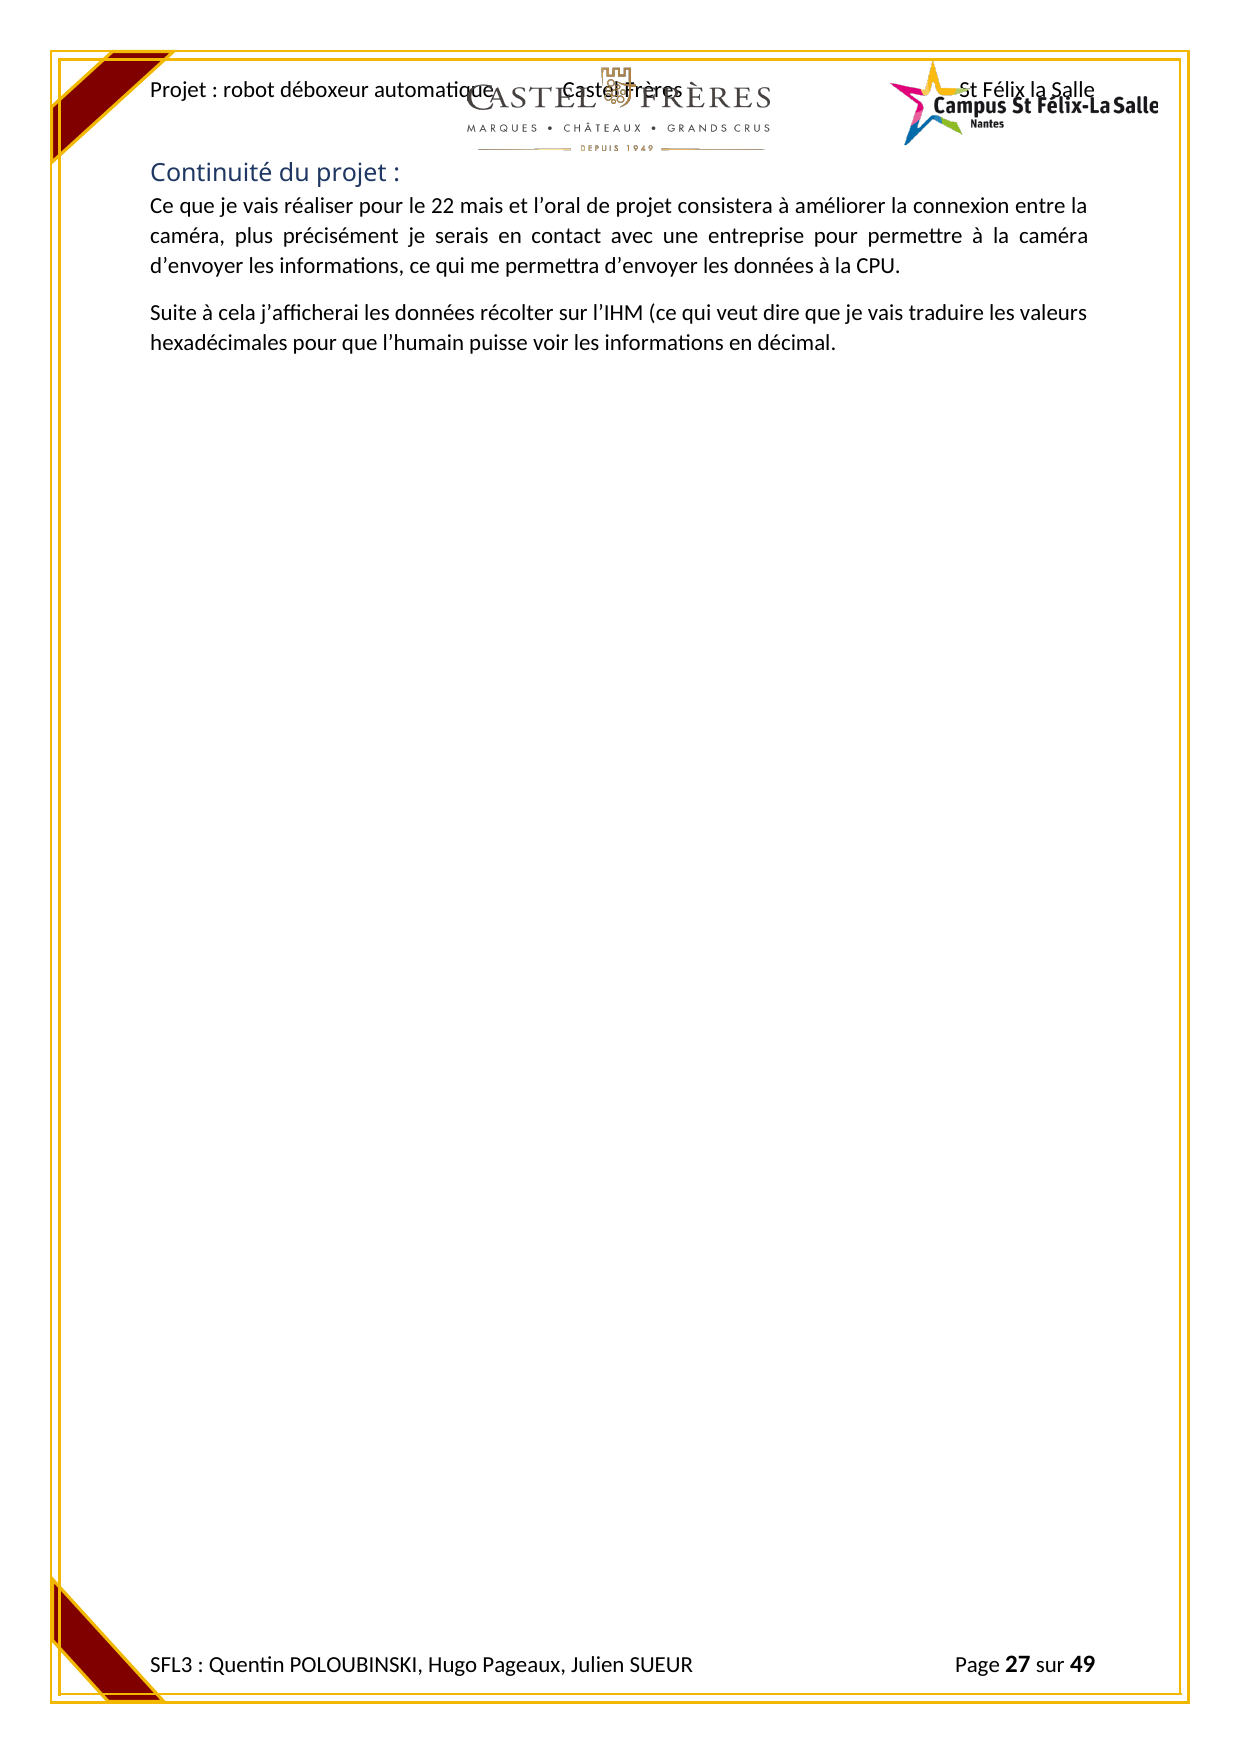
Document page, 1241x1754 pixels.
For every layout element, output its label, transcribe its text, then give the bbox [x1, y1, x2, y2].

picture [460, 59, 773, 157]
text Ce que je vais réaliser pour le 22 mais et l’oral de projet consistera à améliorer la connexion entre la caméra, plus précisément je serais en contact avec une entreprise pour permettre à la caméra d’envoyer les informations, ce qui me permettra d’envoyer les données à la CPU. [150, 191, 1090, 279]
subtitle Continuité du projet : [150, 154, 1090, 188]
text Suite à cela j’afficherai les données récolter sur l’IHM (ce qui veut dire que je vais traduire les valeurs hexadécimales pour que l’humain puisse voir les informations en décimal. [150, 298, 1090, 356]
picture [889, 60, 1158, 145]
